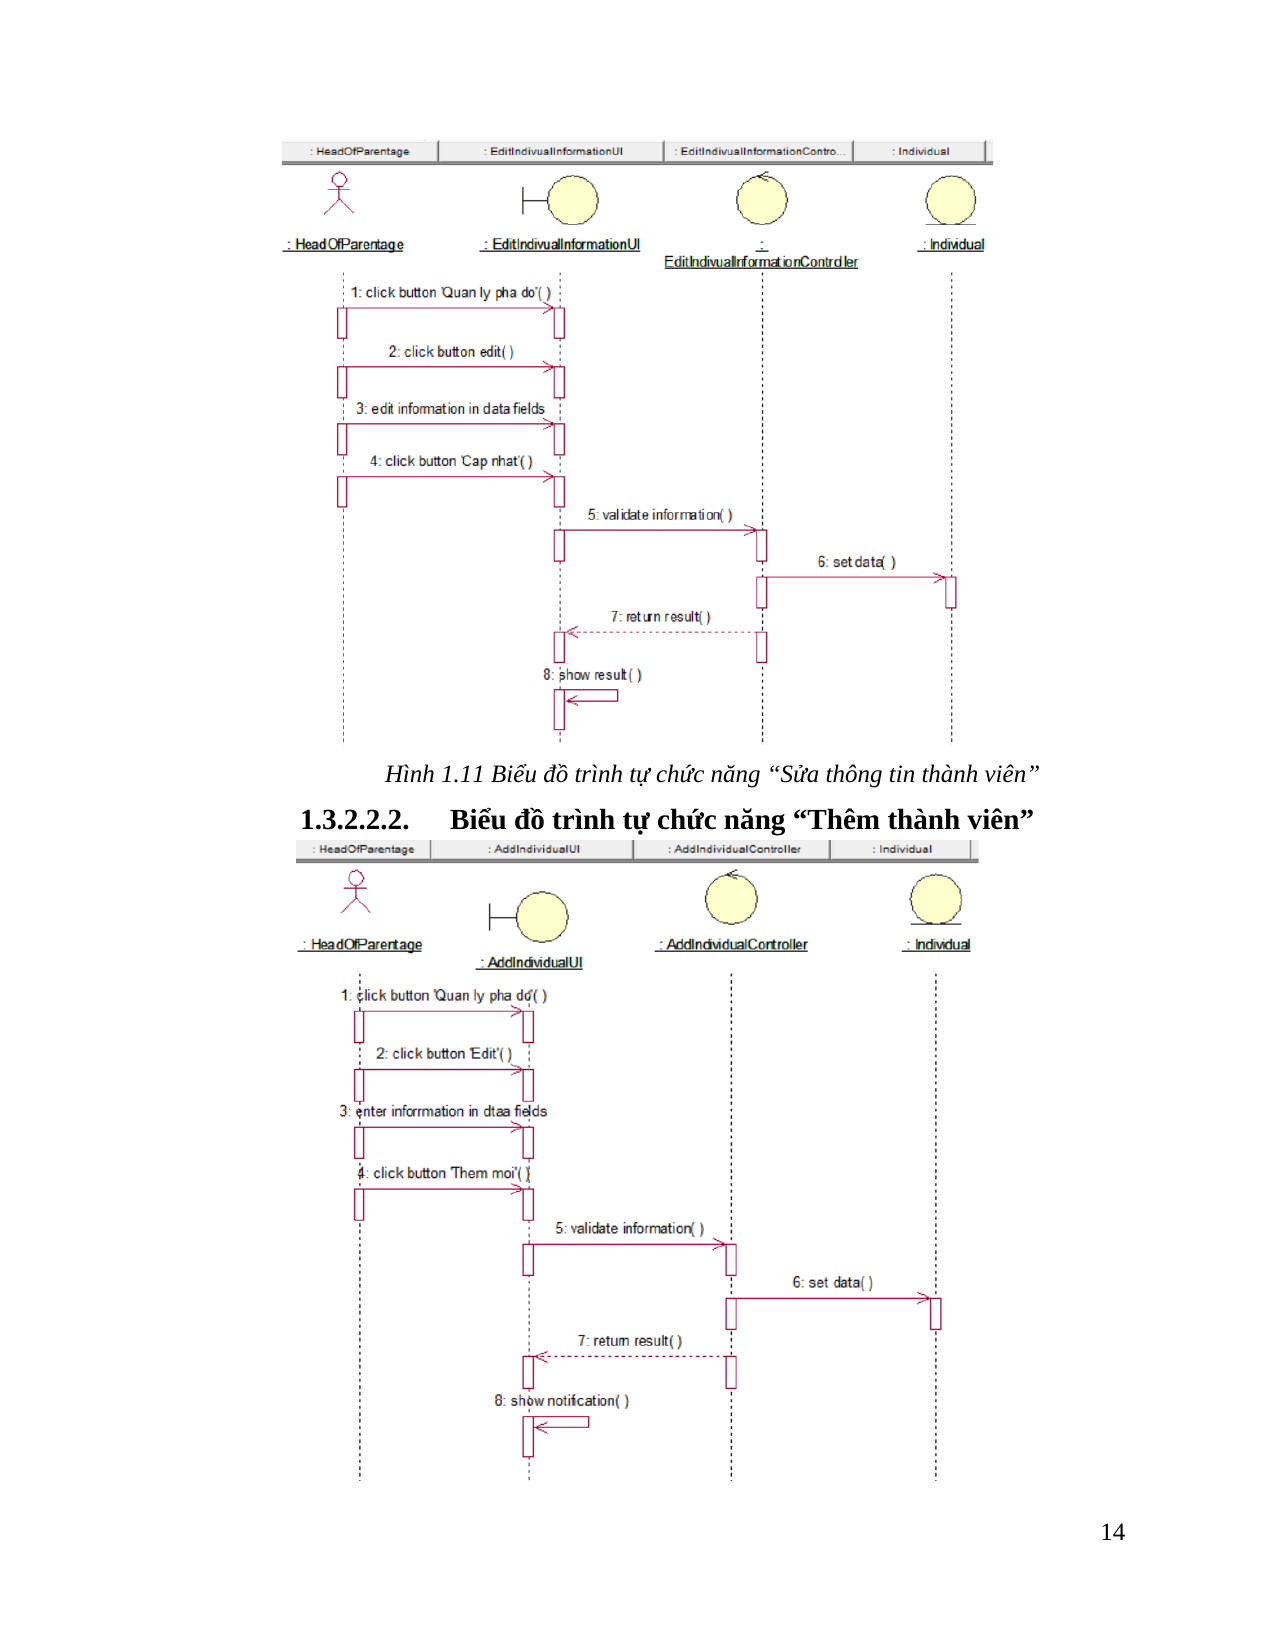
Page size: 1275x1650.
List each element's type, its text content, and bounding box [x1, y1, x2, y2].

picture [296, 840, 979, 1481]
text Hình 1.11 Biểu đồ trình tự chức năng “Sửa thông tin thành viên” [300, 759, 1125, 787]
list Biểu đồ trình tự chức năng “Thêm thành viên” [300, 802, 1125, 835]
picture [281, 140, 994, 745]
